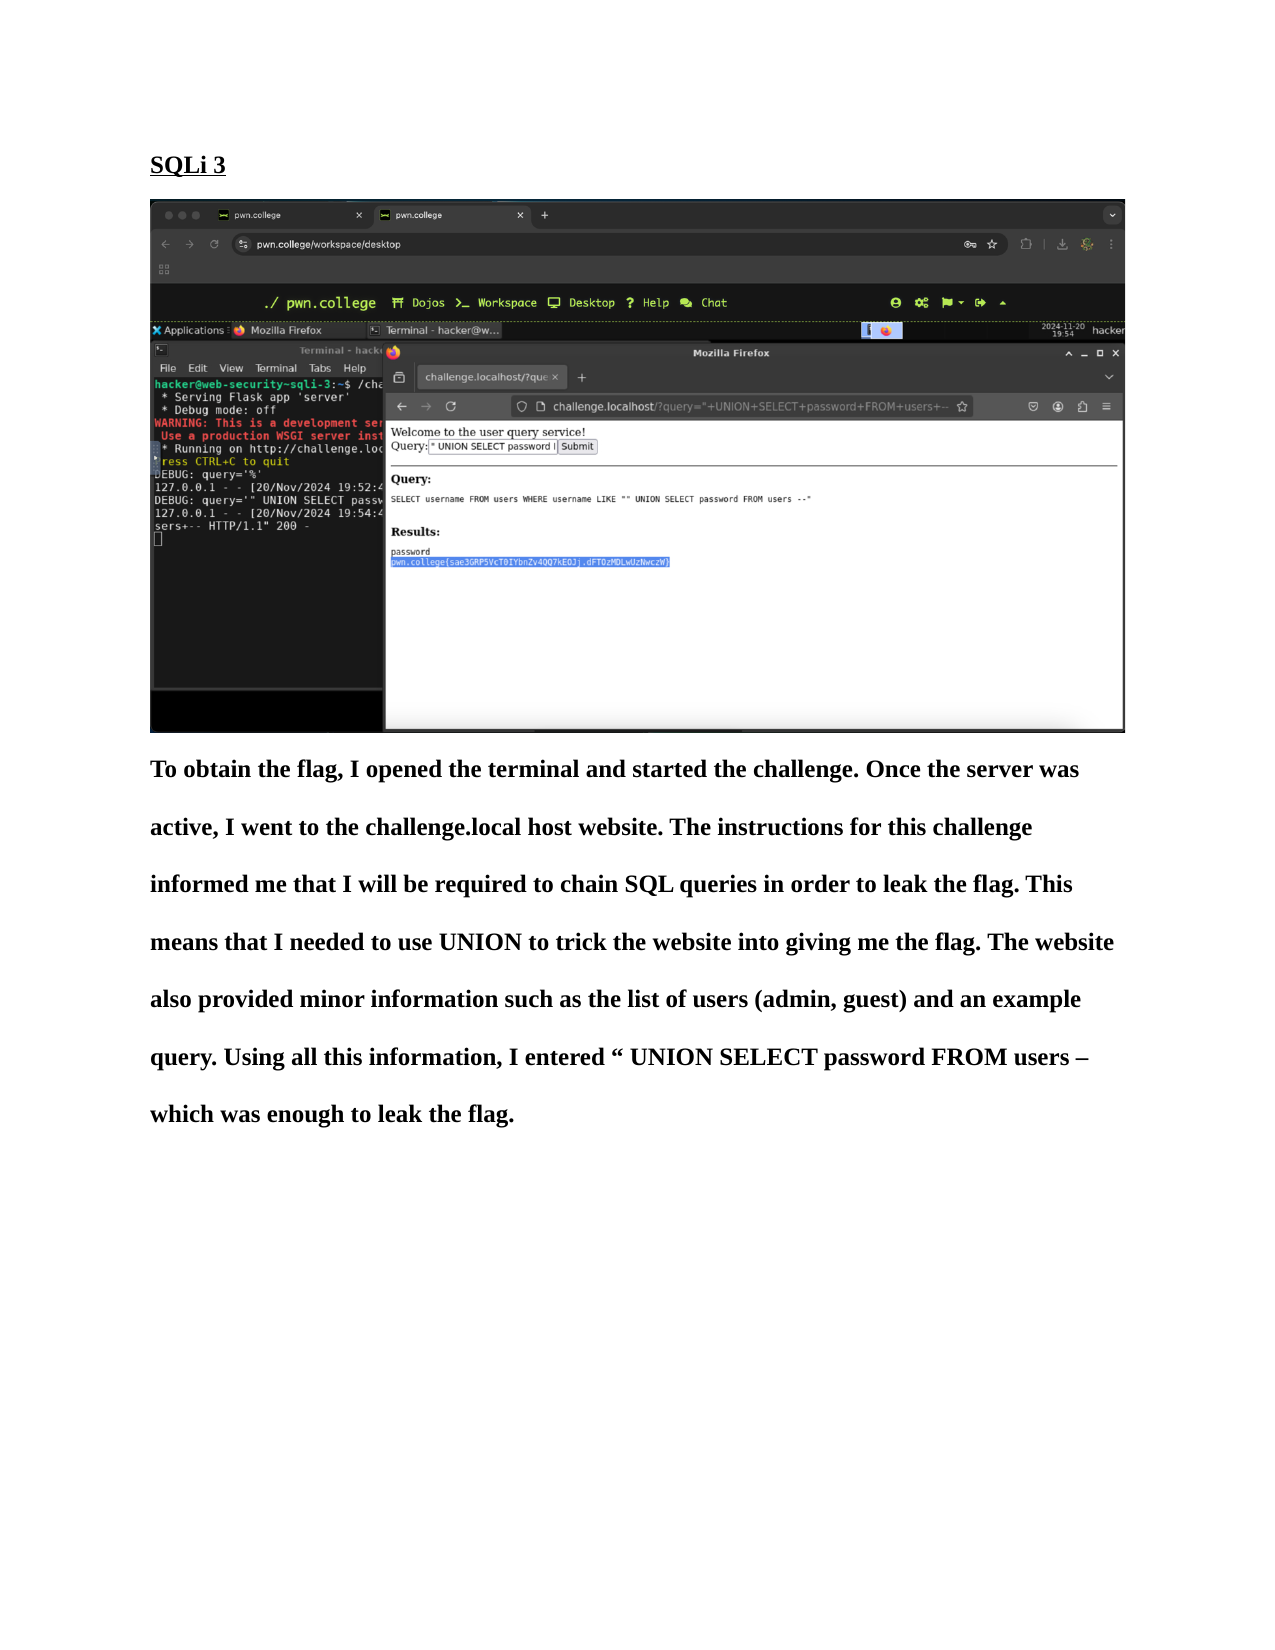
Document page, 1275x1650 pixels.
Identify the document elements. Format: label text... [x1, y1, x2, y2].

text SQLi 3 [150, 150, 1125, 179]
text To obtain the flag, I opened the terminal and started the challenge. Once the server was active, I went to the challenge.local host website. The instructions for this challenge informed me that I will be required to chain SQL queries in order to leak the flag. This means that I needed to use UNION to trick the website into giving me the flag. The website also provided minor information such as the list of users (admin, guest) and an example query. Using all this information, I entered “ UNION SELECT password FROM users – which was enough to leak the flag. [150, 754, 1125, 1128]
picture [150, 199, 1125, 733]
